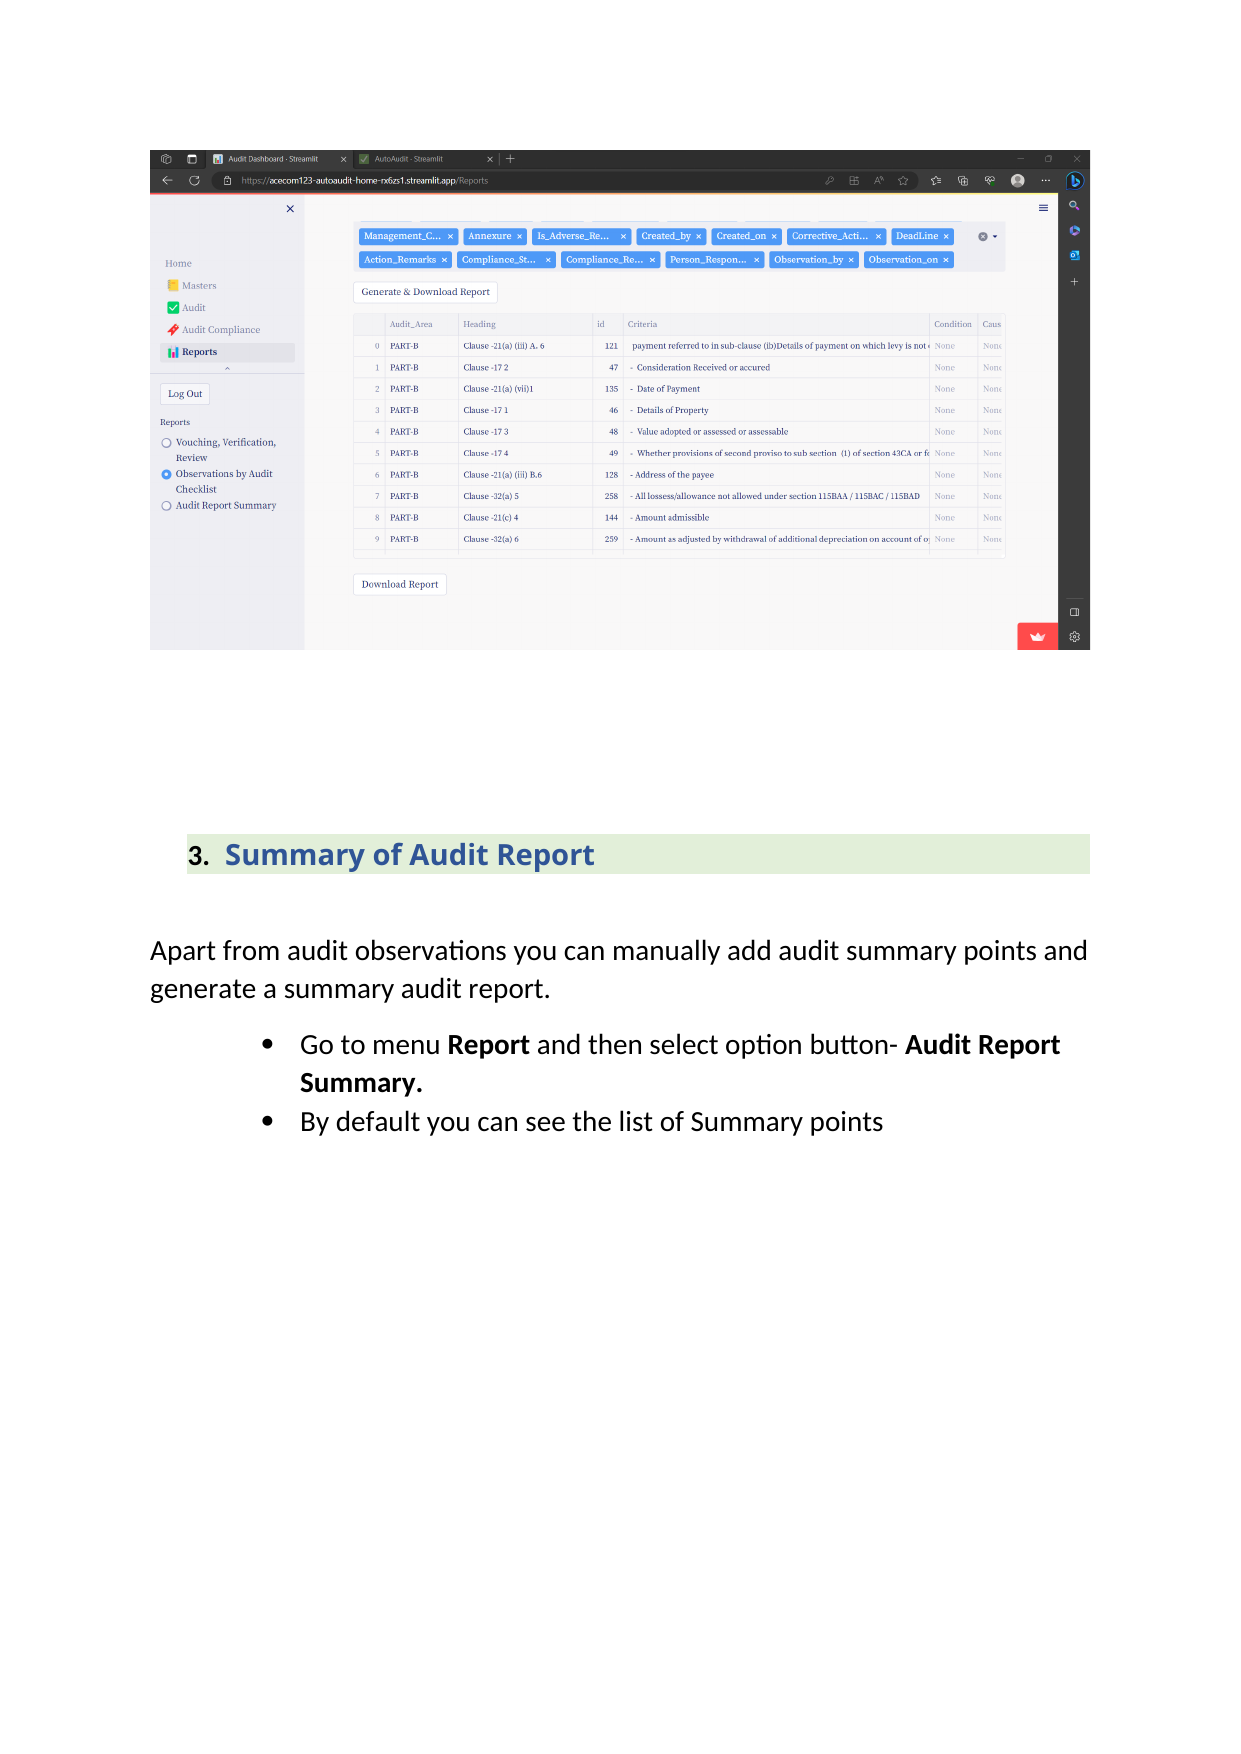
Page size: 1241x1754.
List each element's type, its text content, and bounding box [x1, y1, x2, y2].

list By default you can see the list of Summary points [262, 1103, 1090, 1138]
picture [150, 150, 1091, 650]
text Apart from audit observations you can manually add audit summary points and generate a summary audit report. [150, 932, 1090, 1006]
subtitle Summary of Audit Report [187, 834, 1090, 874]
list Go to menu Report and then select option button- Audit Report Summary. [262, 1026, 1090, 1100]
